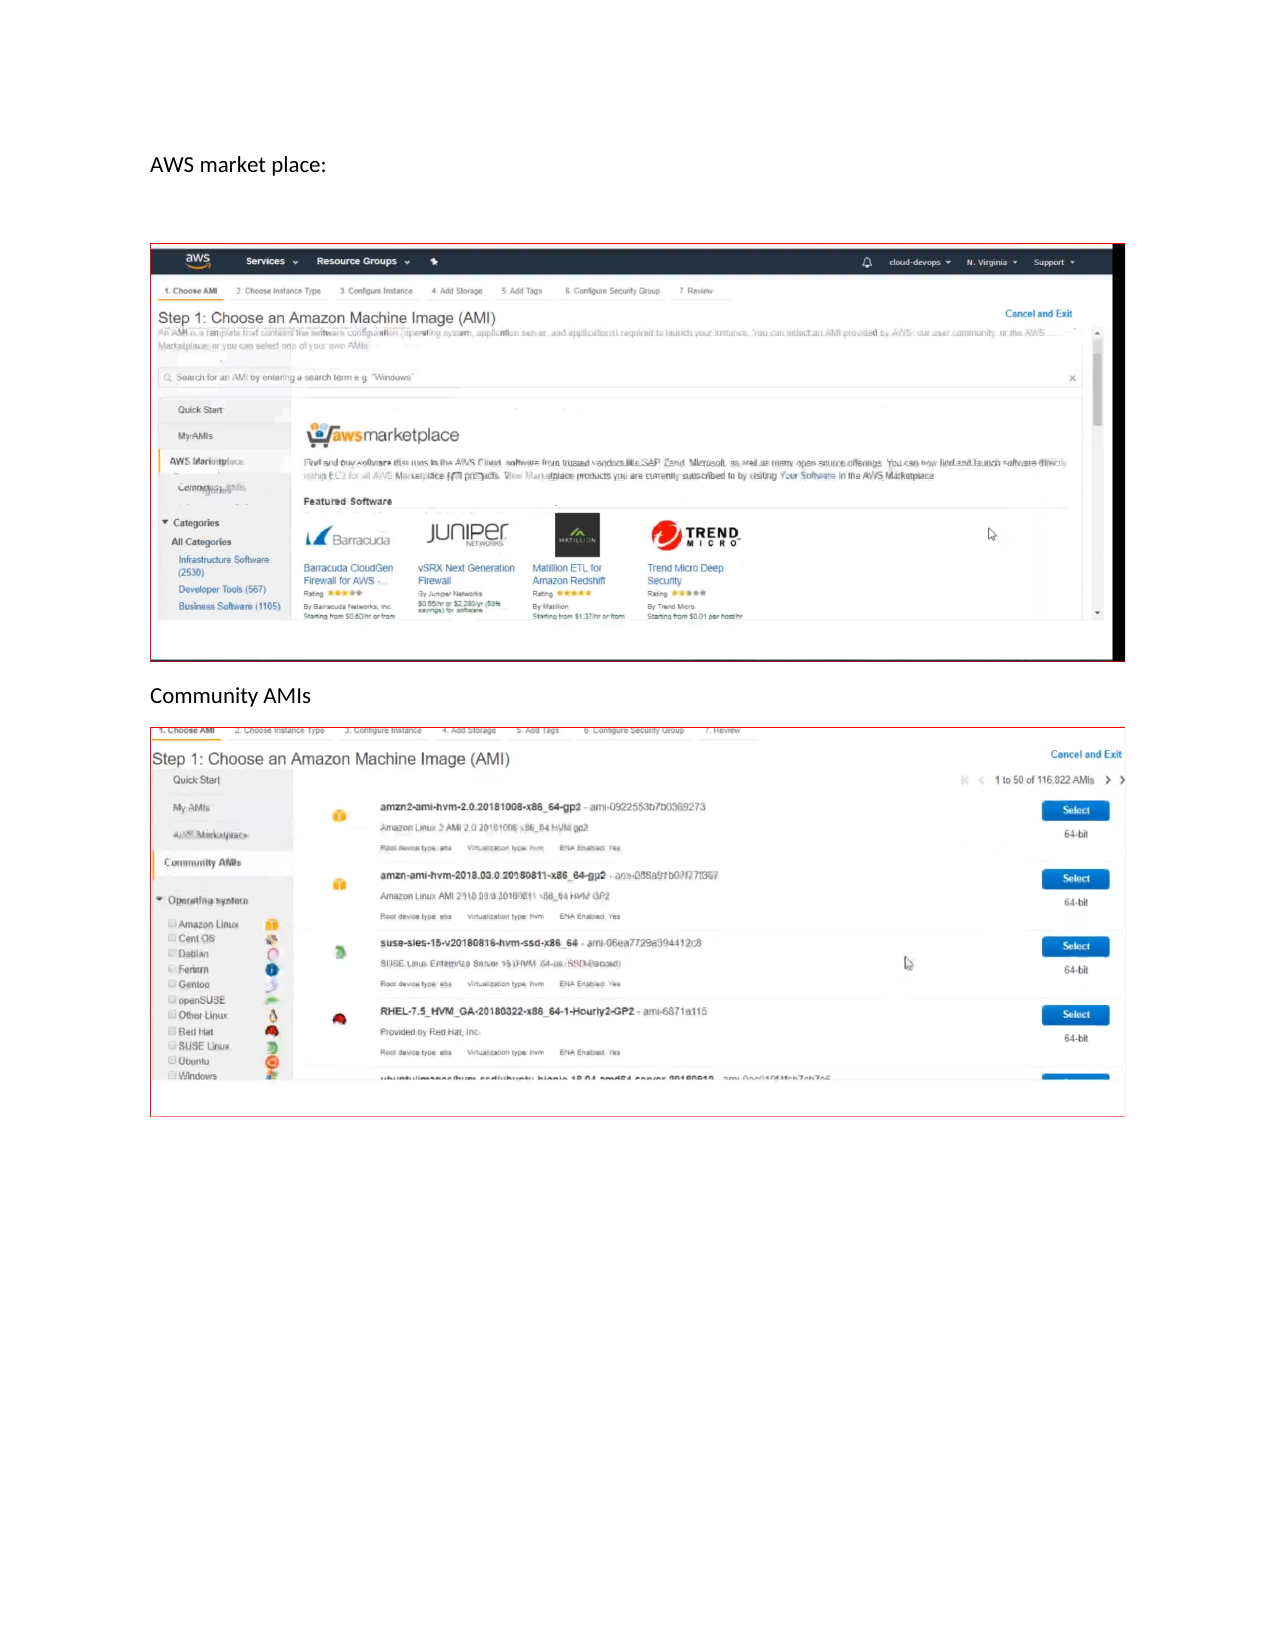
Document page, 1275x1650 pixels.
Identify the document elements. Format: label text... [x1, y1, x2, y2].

text Community AMIs [150, 681, 1125, 709]
picture [150, 243, 1125, 662]
text AWS market place: [150, 150, 1125, 178]
picture [150, 727, 1125, 1117]
